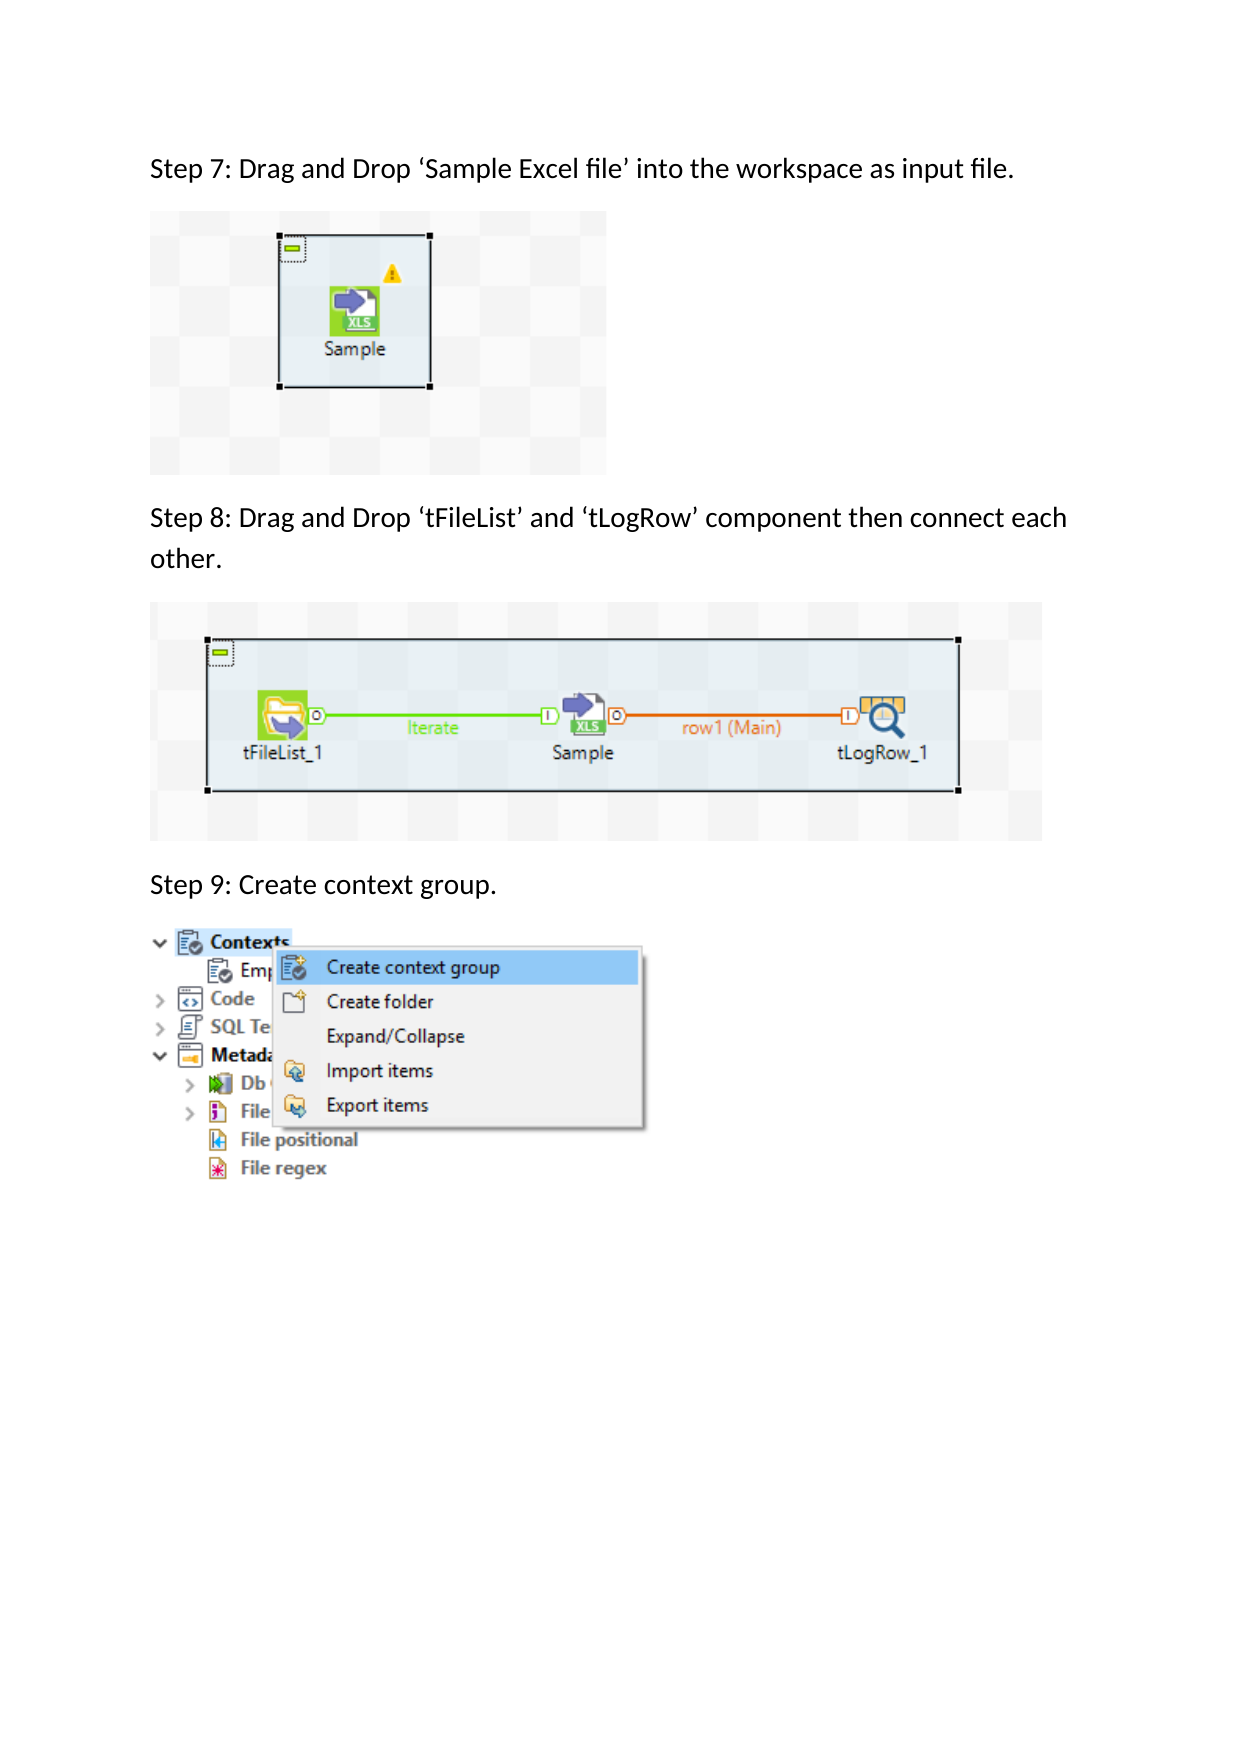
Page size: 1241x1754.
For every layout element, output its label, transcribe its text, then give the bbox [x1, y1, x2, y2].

text Step 8: Drag and Drop ‘tFileList’ and ‘tLogRow’ component then connect each other. [150, 499, 1090, 576]
text Step 7: Drag and Drop ‘Sample Excel file’ into the workspace as input file. [150, 150, 1090, 186]
text Step 9: Create context group. [150, 866, 1090, 902]
picture [150, 211, 607, 475]
picture [150, 927, 714, 1184]
picture [150, 602, 1043, 841]
